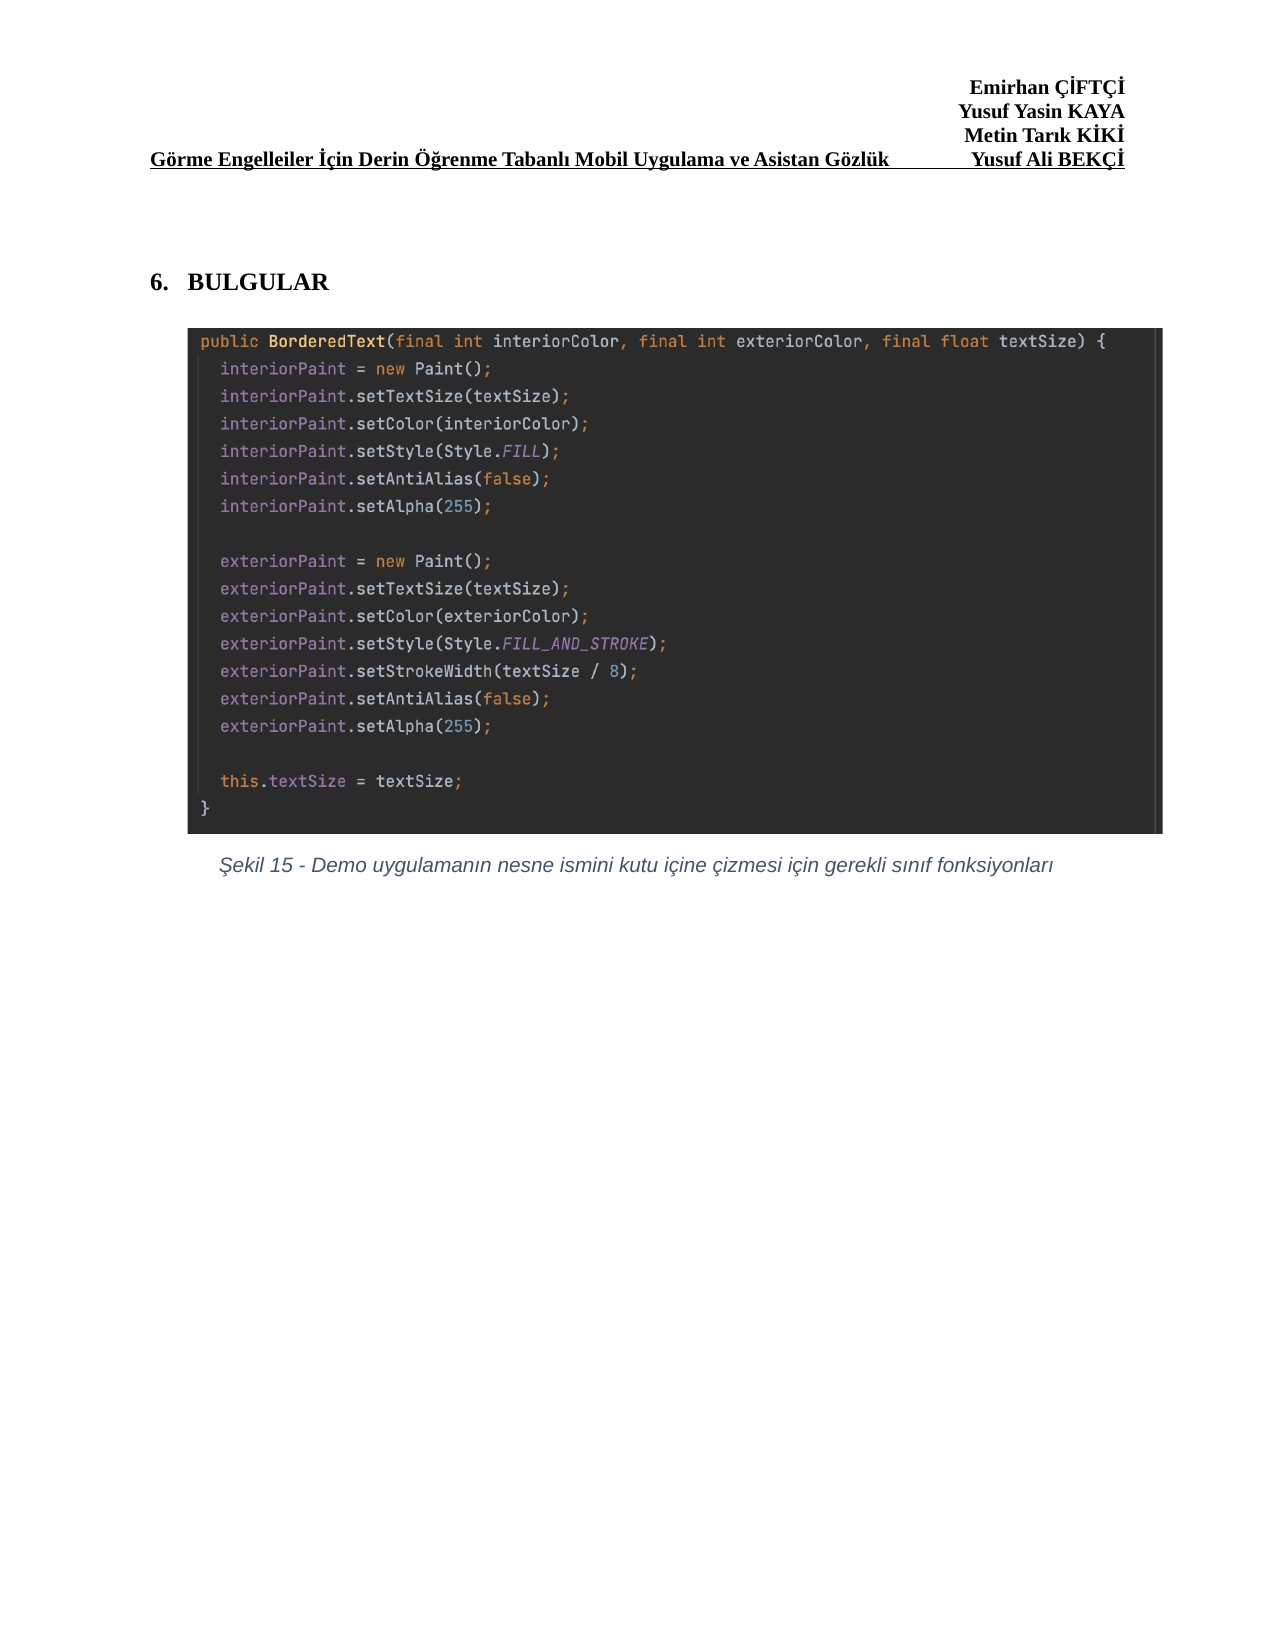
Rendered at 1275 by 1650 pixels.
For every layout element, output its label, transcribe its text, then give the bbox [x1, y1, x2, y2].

picture [187, 328, 1163, 834]
text Şekil 15 - Demo uygulamanın nesne ismini kutu içine çizmesi için gerekli sınıf fonksiyonları [150, 853, 1125, 877]
list BULGULAR [150, 267, 1125, 296]
